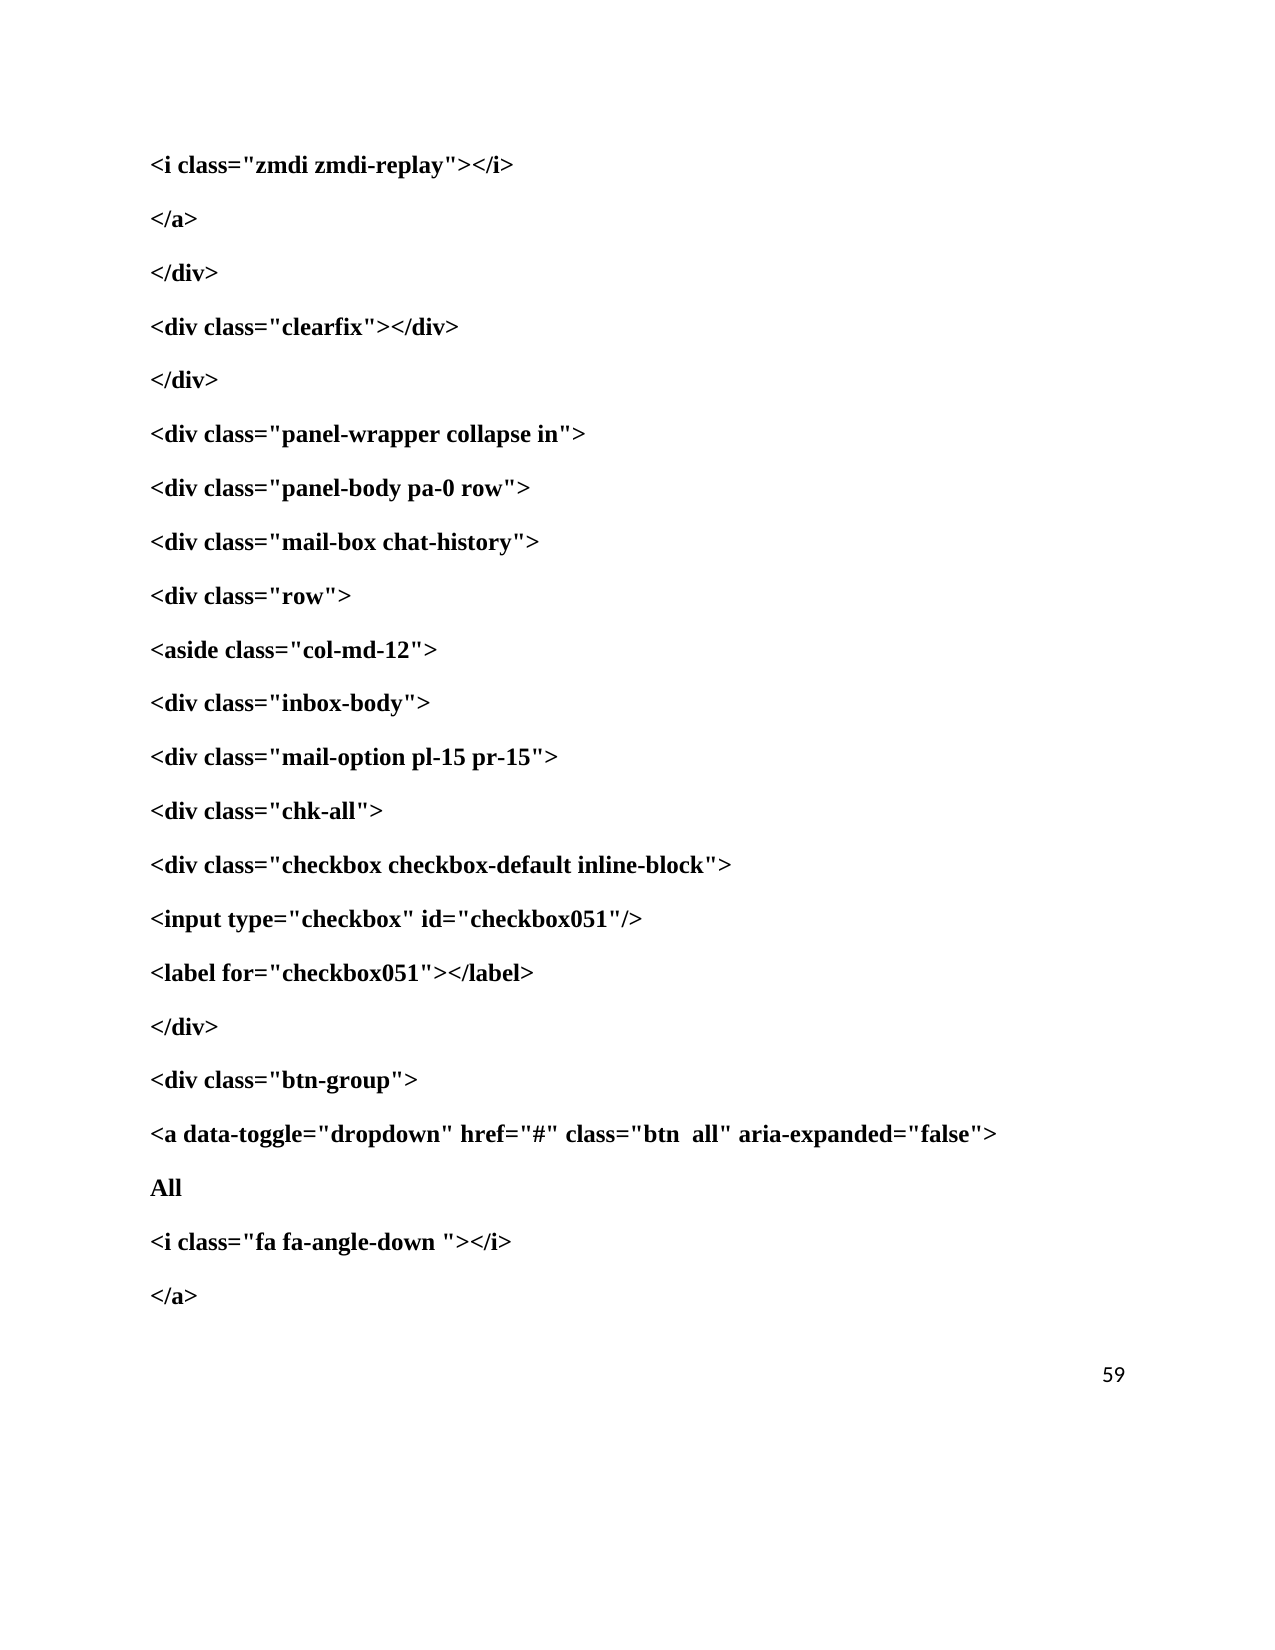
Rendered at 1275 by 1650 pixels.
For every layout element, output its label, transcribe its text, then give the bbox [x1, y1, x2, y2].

text <div class="panel-wrapper collapse in"> [150, 419, 1125, 448]
text <div class="inbox-body"> [150, 688, 1125, 717]
text </a> [150, 1281, 1125, 1310]
text <div class="checkbox checkbox-default inline-block"> [150, 850, 1125, 879]
text </div> [150, 258, 1125, 286]
text <div class="mail-option pl-15 pr-15"> [150, 742, 1125, 771]
text All [150, 1173, 1125, 1202]
text <div class="clearfix"></div> [150, 312, 1125, 340]
text <div class="mail-box chat-history"> [150, 527, 1125, 556]
text </div> [150, 365, 1125, 394]
text <label for="checkbox051"></label> [150, 958, 1125, 987]
text <a data-toggle="dropdown" href="#" class="btn all" aria-expanded="false"> [150, 1119, 1125, 1148]
text </div> [150, 1012, 1125, 1040]
text <div class="chk-all"> [150, 796, 1125, 825]
text <div class="panel-body pa-0 row"> [150, 473, 1125, 502]
text <div class="btn-group"> [150, 1066, 1125, 1094]
text <i class="fa fa-angle-down "></i> [150, 1227, 1125, 1256]
text <aside class="col-md-12"> [150, 635, 1125, 663]
text <div class="row"> [150, 581, 1125, 609]
text <i class="zmdi zmdi-replay"></i> [150, 150, 1125, 179]
text <input type="checkbox" id="checkbox051"/> [150, 904, 1125, 933]
text </a> [150, 204, 1125, 233]
